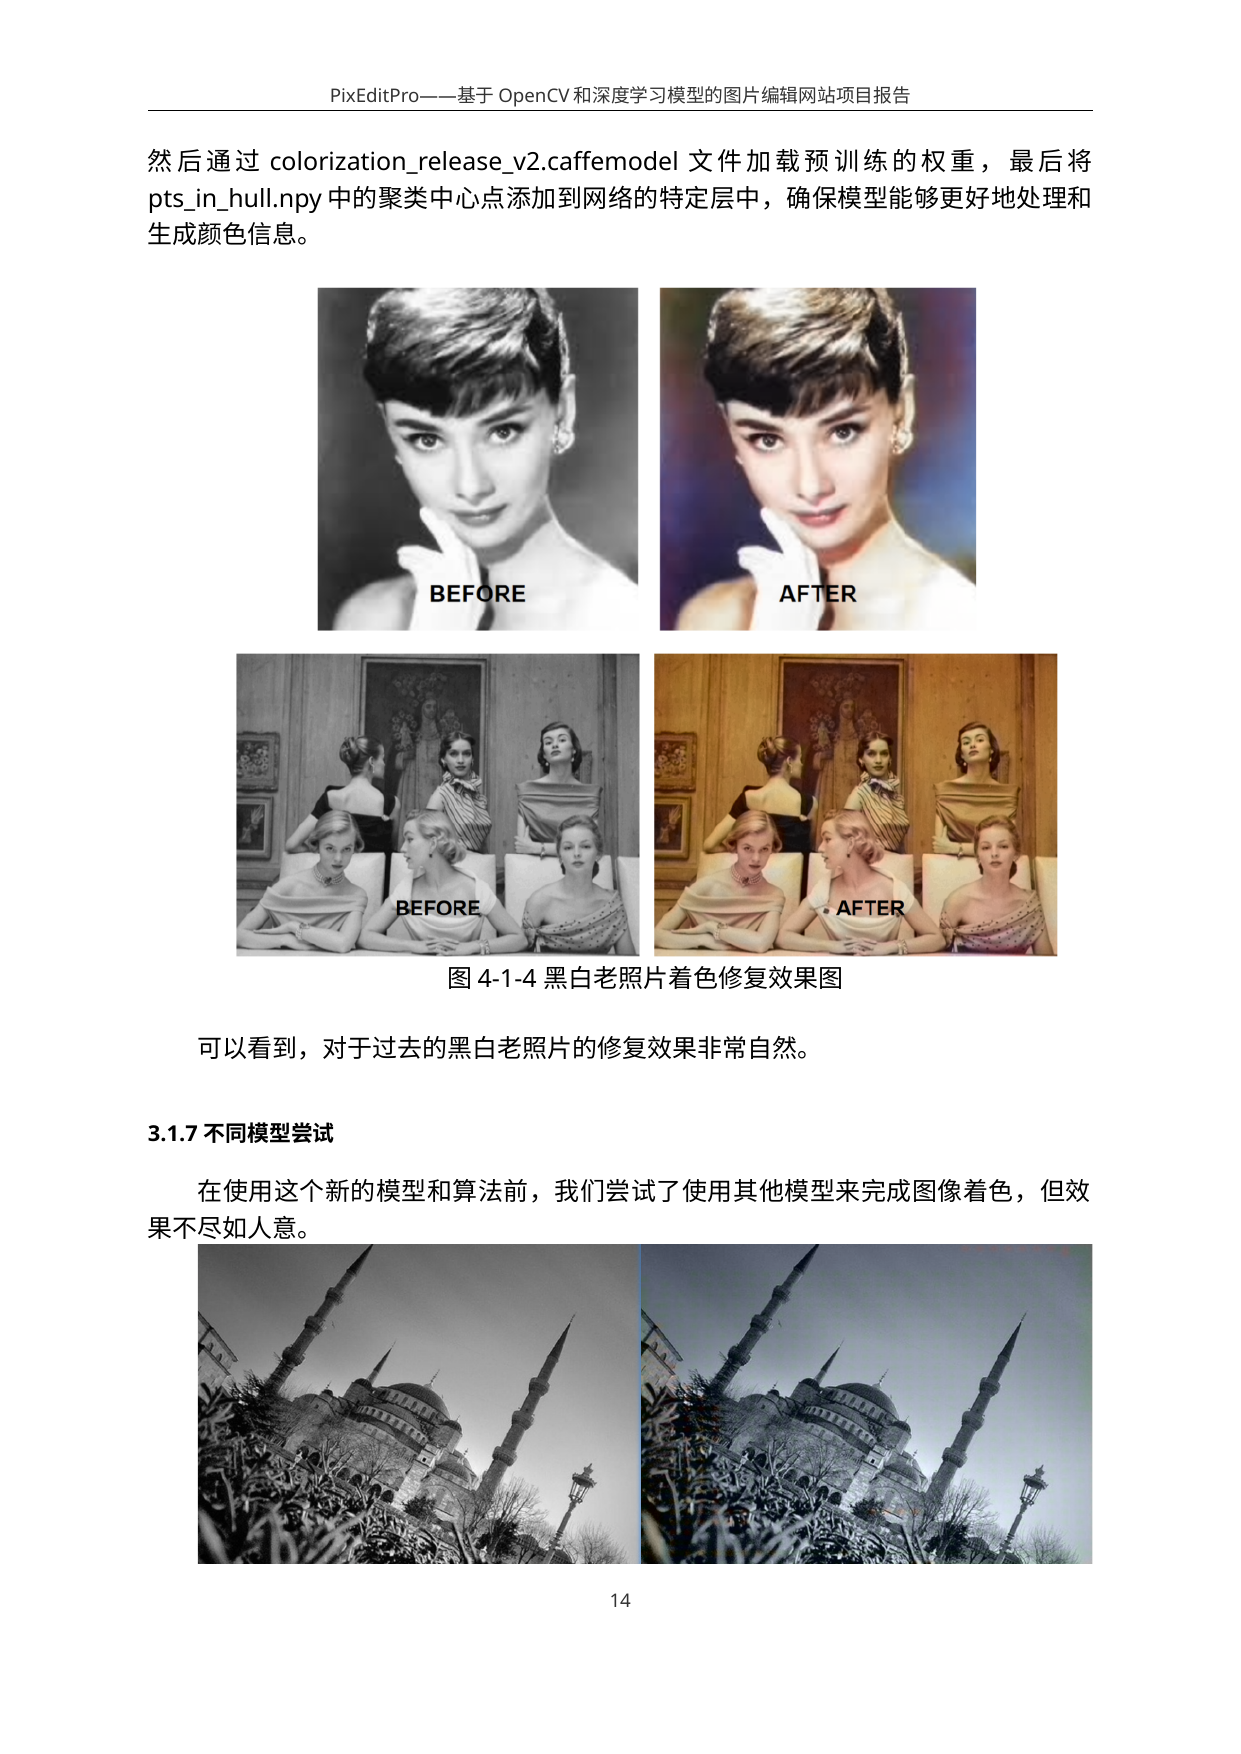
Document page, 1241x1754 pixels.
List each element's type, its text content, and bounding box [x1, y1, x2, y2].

text 图4-1-4 黑白老照片着色修复效果图 [148, 958, 1093, 995]
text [148, 142, 1093, 251]
picture [197, 1244, 1093, 1564]
subtitle 3.1.7 不同模型尝试 [148, 1116, 1093, 1148]
text 在使用这个新的模型和算法前，我们尝试了使用其他模型来完成图像着色，但效果不尽如人意。 [148, 1172, 1093, 1244]
picture [229, 284, 1061, 959]
text 可以看到，对于过去的黑白老照片的修复效果非常自然。 [148, 1029, 1093, 1065]
